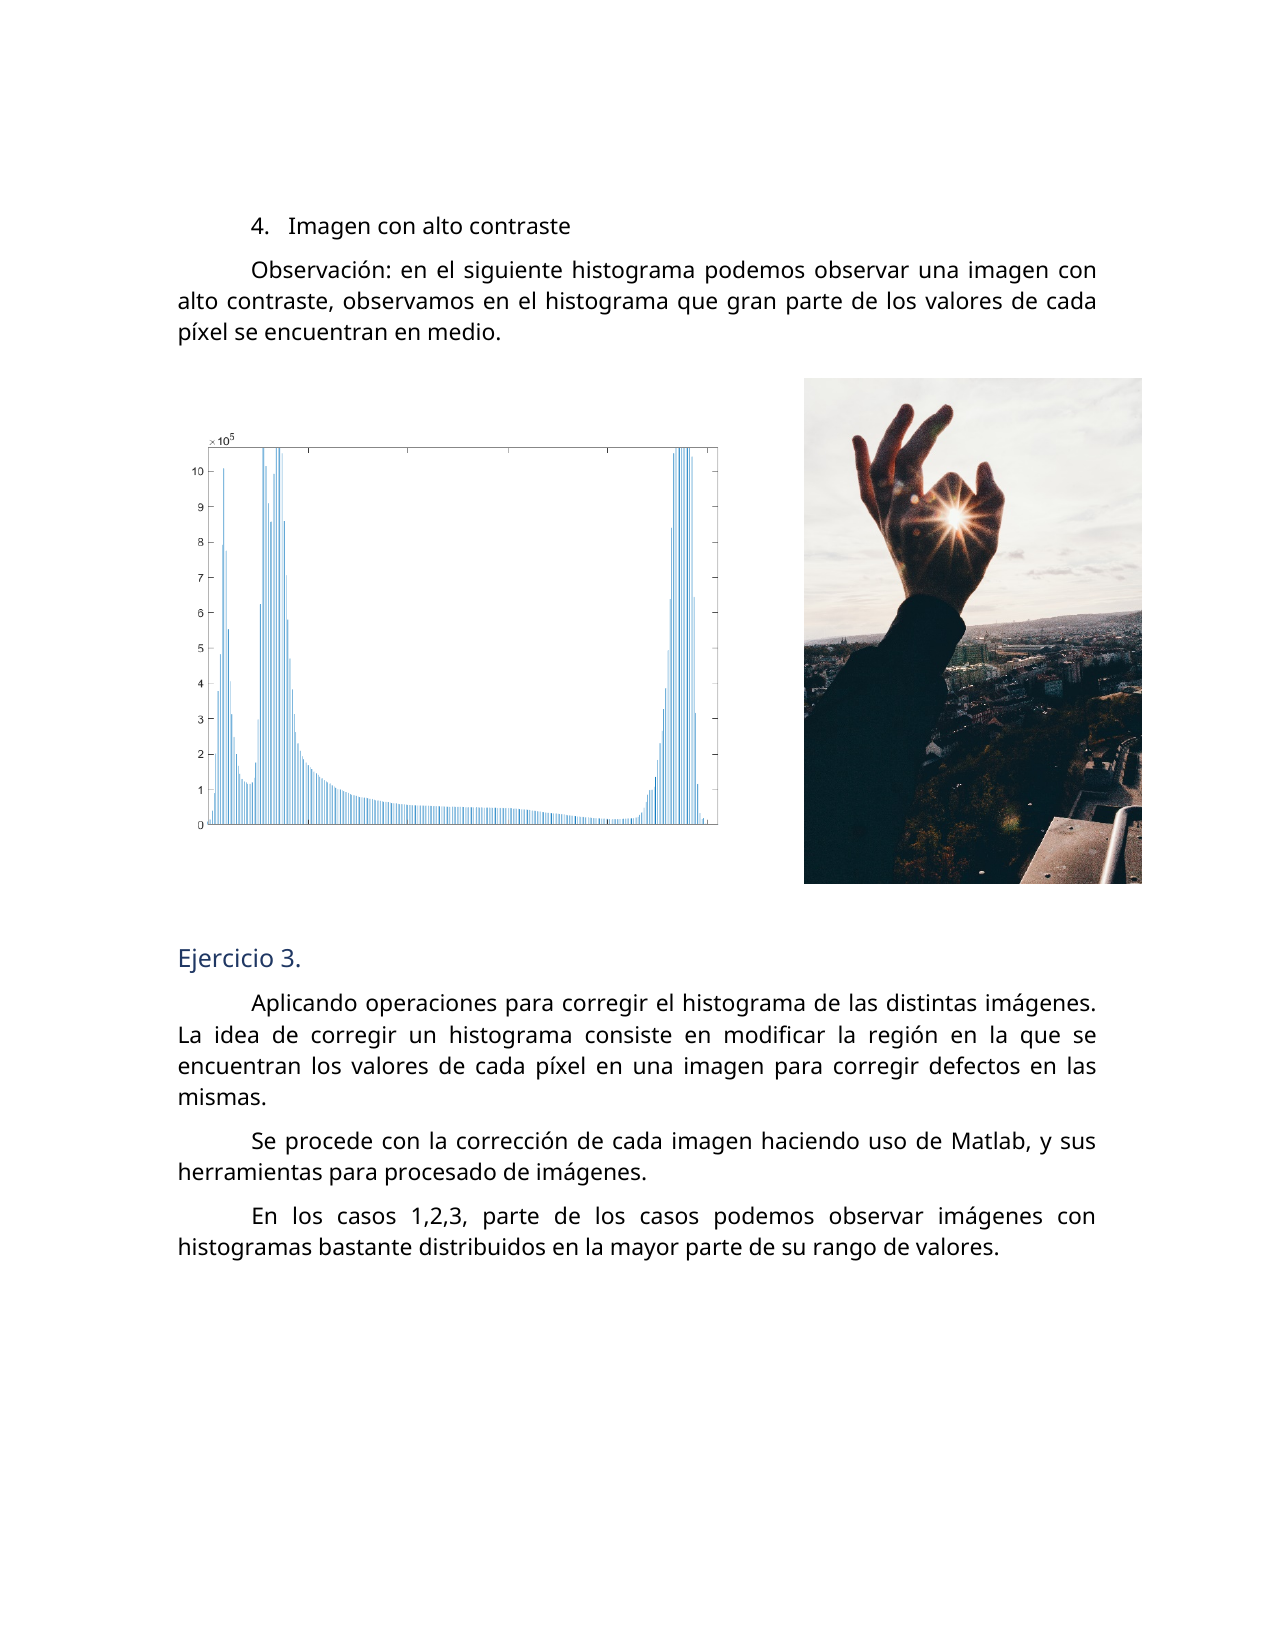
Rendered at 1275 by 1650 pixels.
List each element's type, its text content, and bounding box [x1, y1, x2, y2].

picture [804, 378, 1142, 884]
text Observación: en el siguiente histograma podemos observar una imagen con alto contraste, observamos en el histograma que gran parte de los valores de cada píxel se encuentran en medio. [177, 254, 1098, 348]
text Se procede con la corrección de cada imagen haciendo uso de Matlab, y sus herramientas para procesado de imágenes. [177, 1125, 1098, 1187]
picture [191, 432, 719, 830]
text Aplicando operaciones para corregir el histograma de las distintas imágenes. La idea de corregir un histograma consiste en modificar la región en la que se encuentran los valores de cada píxel en una imagen para corregir defectos en las mismas. [177, 987, 1098, 1112]
subtitle Ejercicio 3. [177, 941, 1098, 975]
text En los casos 1,2,3, parte de los casos podemos observar imágenes con histogramas bastante distribuidos en la mayor parte de su rango de valores. [177, 1200, 1098, 1262]
list Imagen con alto contraste [251, 210, 1098, 241]
